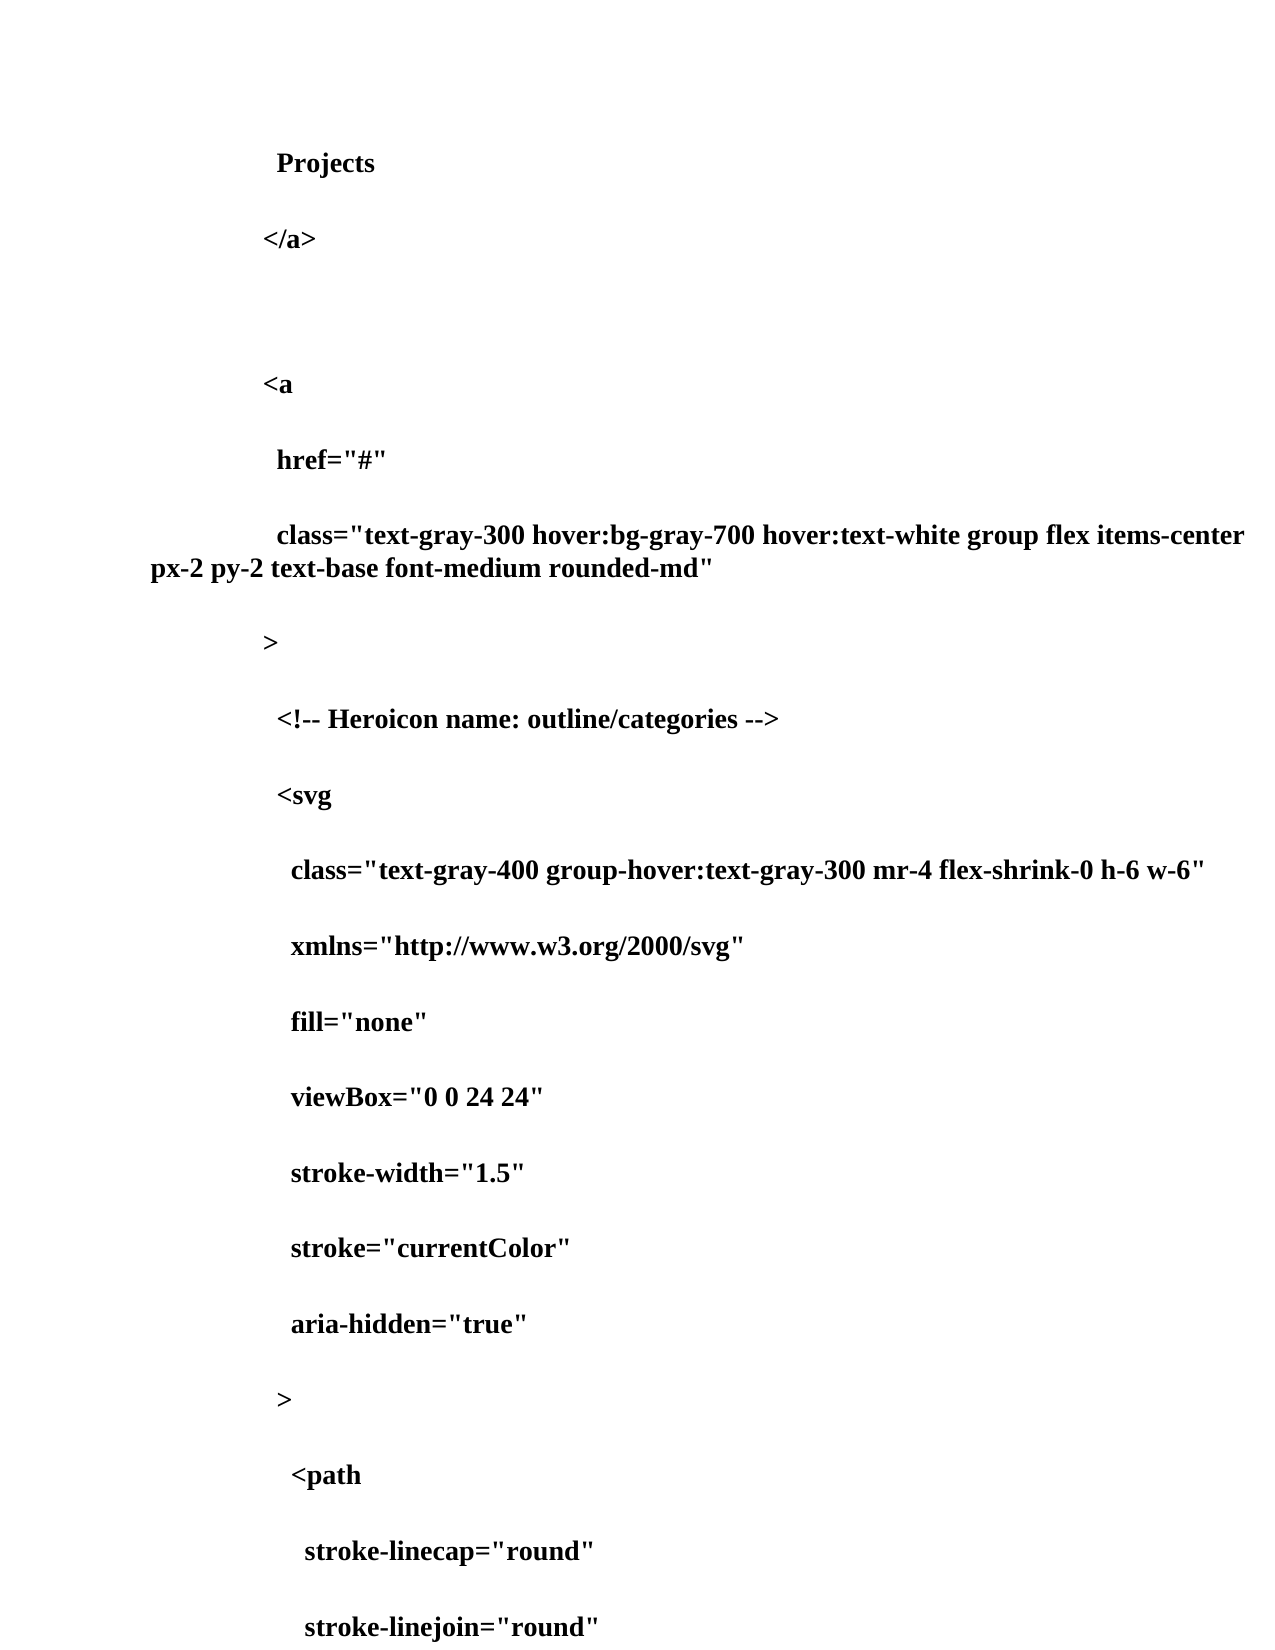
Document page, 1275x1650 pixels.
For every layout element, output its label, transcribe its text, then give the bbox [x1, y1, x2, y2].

text > [150, 626, 1255, 659]
text fill="none" [150, 1004, 1255, 1037]
text stroke="currentColor" [150, 1231, 1255, 1264]
text <!-- Heroicon name: outline/categories --> [150, 702, 1255, 734]
text viewBox="0 0 24 24" [150, 1080, 1255, 1113]
text > [150, 1383, 1255, 1415]
text </a> [150, 222, 1255, 254]
text aria-hidden="true" [150, 1307, 1255, 1339]
text xmlns="http://www.w3.org/2000/svg" [150, 929, 1255, 961]
text Projects [150, 146, 1255, 179]
text <a [150, 367, 1255, 399]
text stroke-width="1.5" [150, 1156, 1255, 1188]
text <svg [150, 778, 1255, 810]
text href="#" [150, 443, 1255, 475]
text stroke-linecap="round" [150, 1534, 1255, 1566]
text class="text-gray-300 hover:bg-gray-700 hover:text-white group flex items-center px-2 py-2 text-base font-medium rounded-md" [150, 518, 1255, 583]
text <path [150, 1458, 1255, 1491]
text stroke-linejoin="round" [150, 1609, 1255, 1642]
text class="text-gray-400 group-hover:text-gray-300 mr-4 flex-shrink-0 h-6 w-6" [150, 853, 1255, 886]
